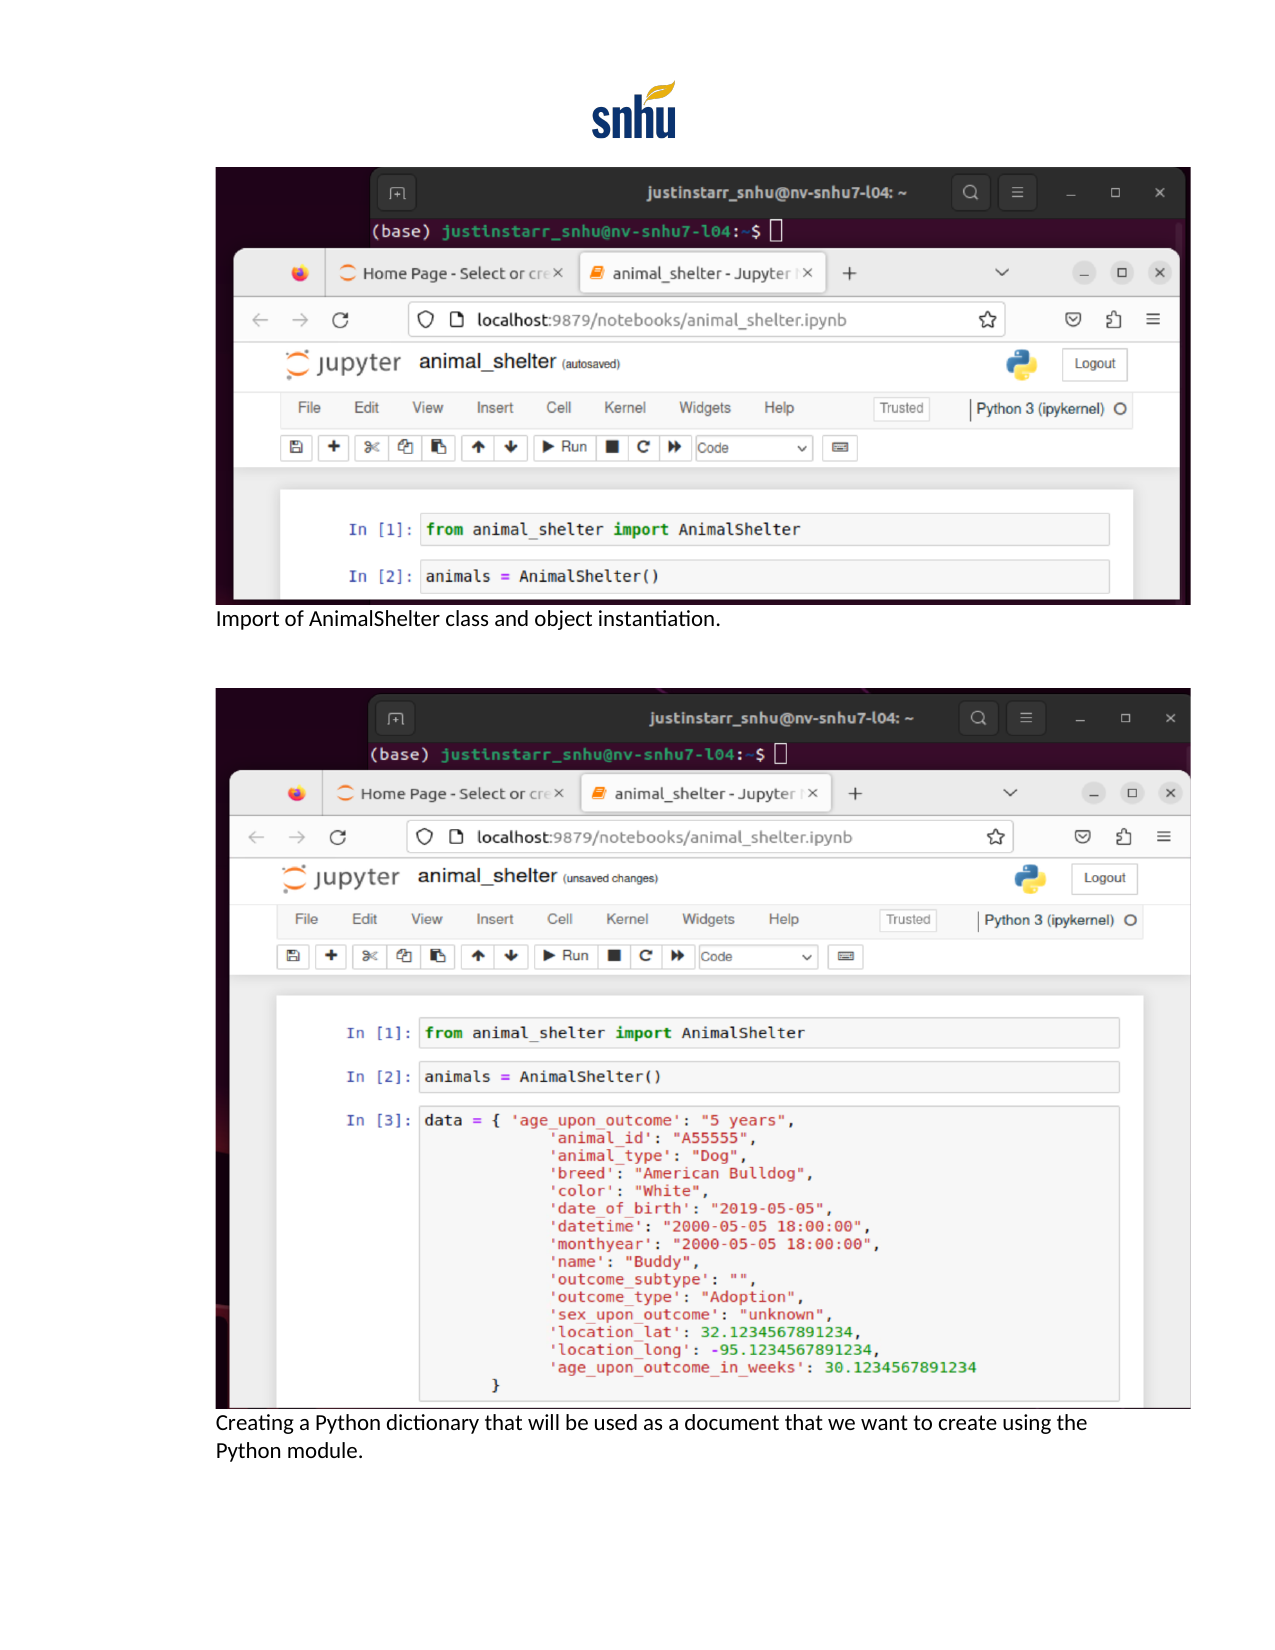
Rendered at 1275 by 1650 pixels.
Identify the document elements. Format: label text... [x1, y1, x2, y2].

picture [215, 167, 1191, 605]
text Import of AnimalShelter class and object instantiation. [150, 604, 1125, 633]
text Python module. [150, 1436, 1125, 1464]
picture [573, 75, 702, 147]
picture [215, 688, 1191, 1409]
text Creating a Python dictionary that will be used as a document that we want to create using the [150, 1408, 1125, 1436]
